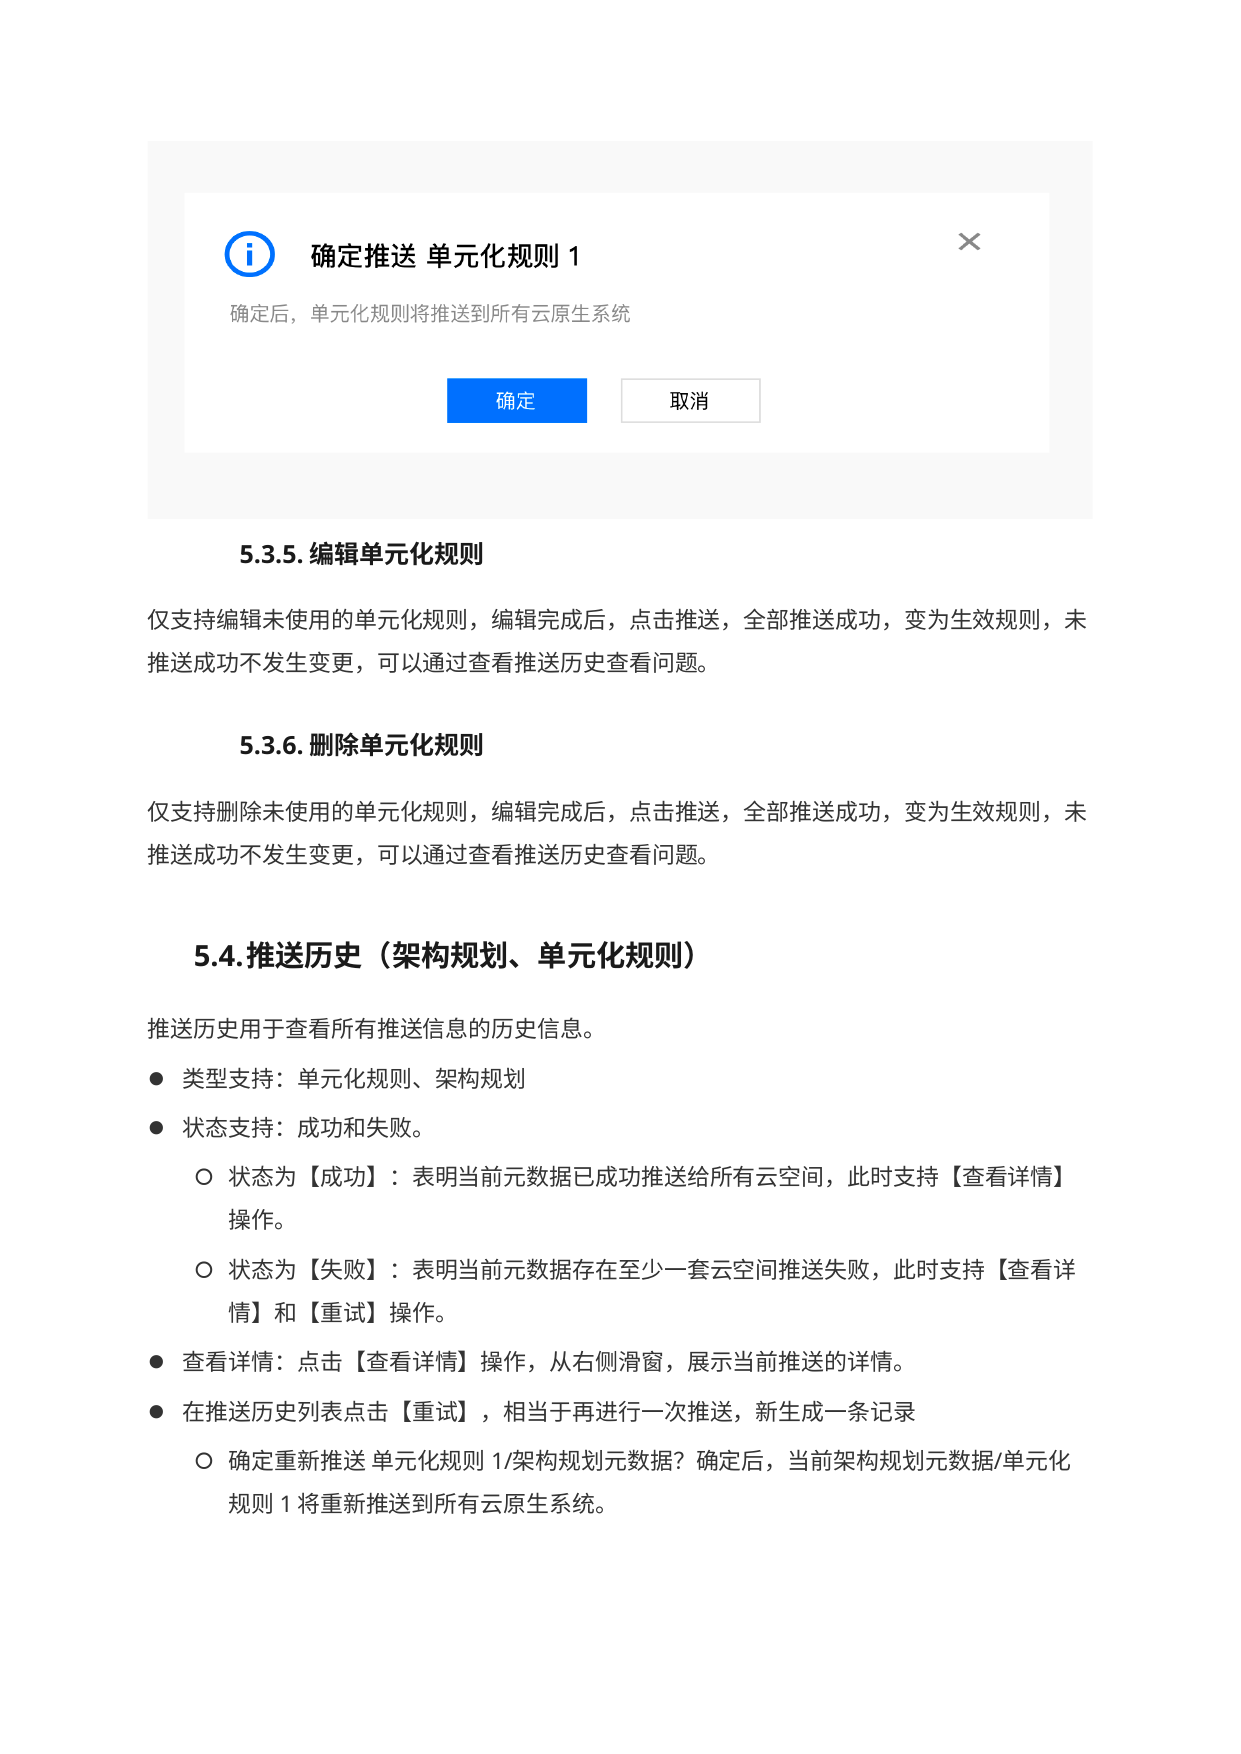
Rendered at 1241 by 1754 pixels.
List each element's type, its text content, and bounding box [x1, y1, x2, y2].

subtitle 编辑单元化规则 [239, 534, 1093, 570]
list 在推送历史列表点击【重试】，相当于再进行一次推送，新生成一条记录 [148, 1393, 1093, 1427]
list 确定重新推送 单元化规则 1/架构规划元数据？确定后，当前架构规划元数据/单元化规则 1将重新推送到所有云原生系统。 [193, 1443, 1093, 1519]
list 仅支持删除未使用的单元化规则，编辑完成后，点击推送，全部推送成功，变为生效规则，未推送成功不发生变更，可以通过查看推送历史查看问题。 [148, 793, 1093, 870]
text 推送历史用于查看所有推送信息的历史信息。 [148, 1011, 1093, 1044]
picture [147, 141, 1093, 519]
list 状态为【成功】：表明当前元数据已成功推送给所有云空间，此时支持【查看详情】操作。 [193, 1159, 1093, 1236]
list 类型支持：单元化规则、架构规划 [148, 1060, 1093, 1094]
text 仅支持编辑未使用的单元化规则，编辑完成后，点击推送，全部推送成功，变为生效规则，未推送成功不发生变更，可以通过查看推送历史查看问题。 [148, 602, 1093, 678]
subtitle 删除单元化规则 [239, 726, 1093, 762]
subtitle 推送历史（架构规划、单元化规则） [193, 933, 1093, 975]
list 状态支持：成功和失败。 [148, 1110, 1093, 1143]
list 状态为【失败】：表明当前元数据存在至少一套云空间推送失败，此时支持【查看详情】和【重试】操作。 [193, 1252, 1093, 1328]
list 查看详情：点击【查看详情】操作，从右侧滑窗，展示当前推送的详情。 [148, 1344, 1093, 1377]
